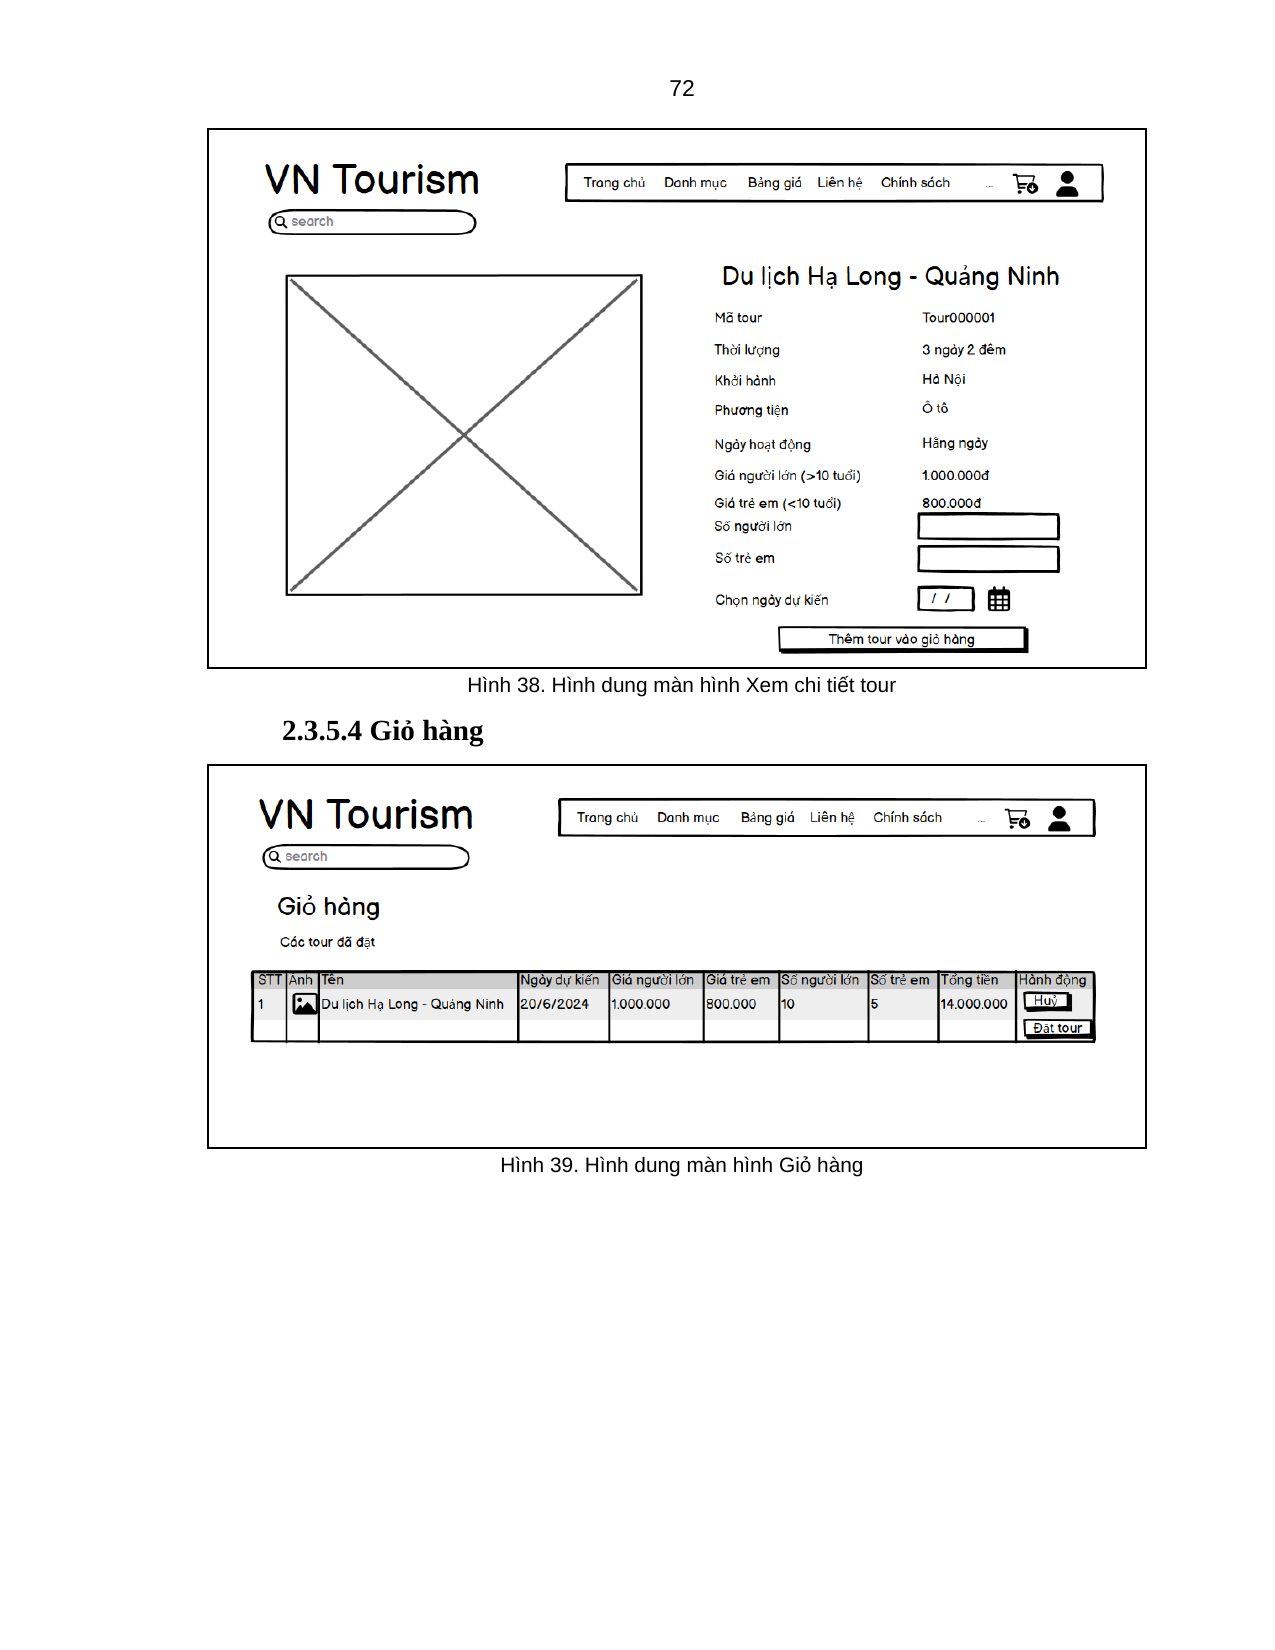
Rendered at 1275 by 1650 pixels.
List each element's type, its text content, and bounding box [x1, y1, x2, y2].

subtitle 2.3.5.4 Giỏ hàng [282, 713, 1157, 747]
picture [209, 130, 1145, 667]
picture [209, 766, 1145, 1147]
